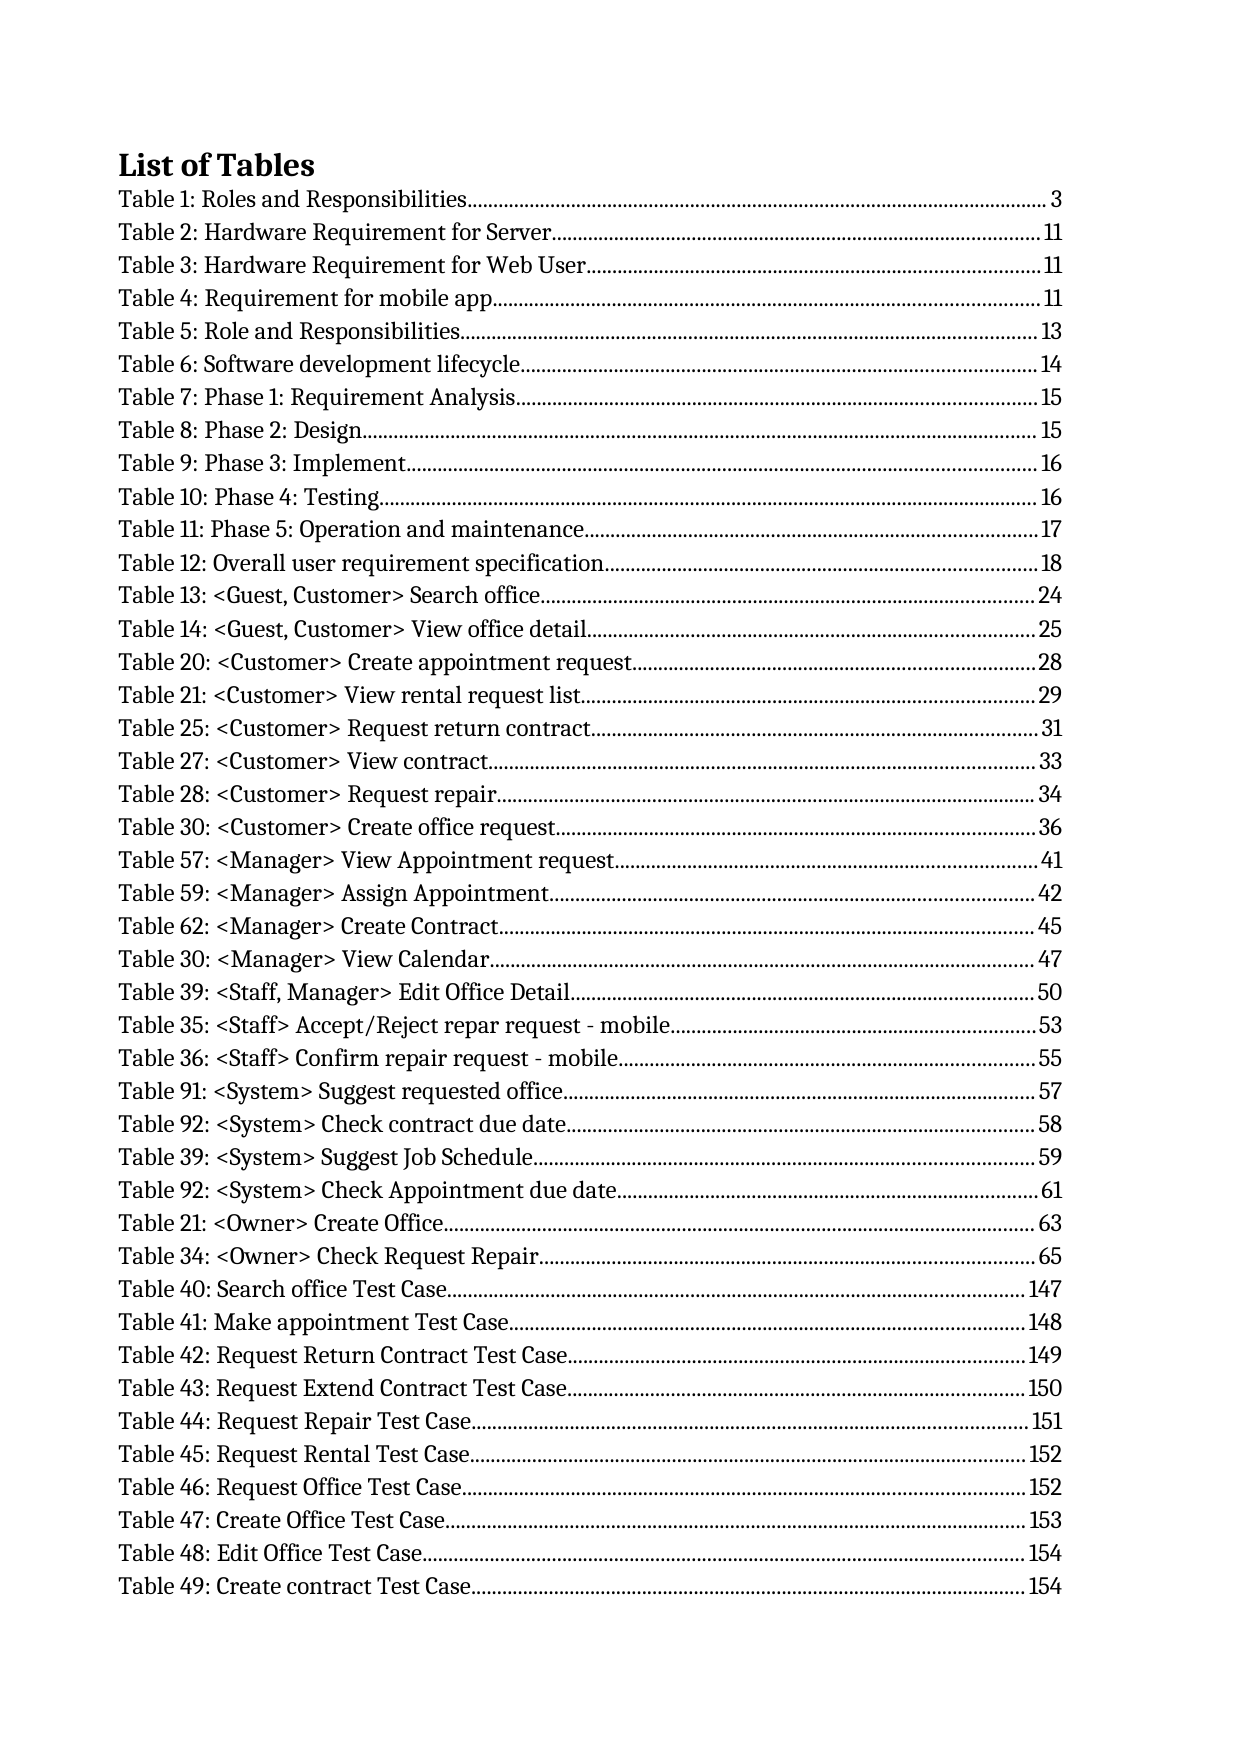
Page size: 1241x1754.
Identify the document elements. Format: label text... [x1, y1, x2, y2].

text Table 21: <Owner> Create Office 63 [118, 1209, 1063, 1238]
text Table 39: <System> Suggest Job Schedule 59 [118, 1143, 1063, 1172]
text Table 42: Request Return Contract Test Case 149 [118, 1341, 1063, 1370]
text Table 7: Phase 1: Requirement Analysis 15 [118, 383, 1063, 412]
text Table 14: <Guest, Customer> View office detail 25 [118, 614, 1063, 643]
text List of Tables [118, 147, 1063, 185]
text Table 46: Request Office Test Case 152 [118, 1473, 1063, 1502]
text Table 35: <Staff> Accept/Reject repar request - mobile 53 [118, 1011, 1063, 1039]
text Table 41: Make appointment Test Case 148 [118, 1308, 1063, 1337]
text Table 28: <Customer> Request repair 34 [118, 779, 1063, 808]
text Table 92: <System> Check contract due date 58 [118, 1110, 1063, 1138]
text Table 91: <System> Suggest requested office 57 [118, 1077, 1063, 1106]
text Table 62: <Manager> Create Contract 45 [118, 912, 1063, 940]
text Table 40: Search office Test Case 147 [118, 1275, 1063, 1304]
text Table 30: <Customer> Create office request 36 [118, 813, 1063, 841]
text Table 3: Hardware Requirement for Web User 11 [118, 251, 1063, 280]
text Table 6: Software development lifecycle 14 [118, 350, 1063, 379]
text Table 48: Edit Office Test Case 154 [118, 1539, 1063, 1568]
text Table 27: <Customer> View contract 33 [118, 747, 1063, 775]
text Table 5: Role and Responsibilities 13 [118, 317, 1063, 346]
text Table 20: <Customer> Create appointment request 28 [118, 647, 1063, 676]
text Table 4: Requirement for mobile app 11 [118, 284, 1063, 313]
text Table 21: <Customer> View rental request list 29 [118, 681, 1063, 709]
text Table 12: Overall user requirement specification 18 [118, 548, 1063, 577]
text Table 1: Roles and Responsibilities 3 [118, 185, 1063, 214]
text Table 2: Hardware Requirement for Server 11 [118, 218, 1063, 247]
text Table 57: <Manager> View Appointment request 41 [118, 846, 1063, 874]
text Table 13: <Guest, Customer> Search office 24 [118, 581, 1063, 610]
text Table 43: Request Extend Contract Test Case 150 [118, 1374, 1063, 1403]
text Table 34: <Owner> Check Request Repair 65 [118, 1242, 1063, 1271]
text Table 39: <Staff, Manager> Edit Office Detail 50 [118, 978, 1063, 1006]
text Table 47: Create Office Test Case 153 [118, 1506, 1063, 1535]
text Table 92: <System> Check Appointment due date 61 [118, 1176, 1063, 1204]
text Table 30: <Manager> View Calendar 47 [118, 945, 1063, 973]
text Table 44: Request Repair Test Case 151 [118, 1407, 1063, 1436]
text Table 10: Phase 4: Testing 16 [118, 482, 1063, 511]
text Table 36: <Staff> Confirm repair request - mobile 55 [118, 1044, 1063, 1072]
text Table 11: Phase 5: Operation and maintenance 17 [118, 515, 1063, 544]
text Table 49: Create contract Test Case 154 [118, 1572, 1063, 1601]
text Table 45: Request Rental Test Case 152 [118, 1440, 1063, 1469]
text Table 25: <Customer> Request return contract 31 [118, 713, 1063, 742]
text Table 9: Phase 3: Implement 16 [118, 449, 1063, 478]
text Table 59: <Manager> Assign Appointment 42 [118, 879, 1063, 907]
text Table 8: Phase 2: Design 15 [118, 416, 1063, 445]
